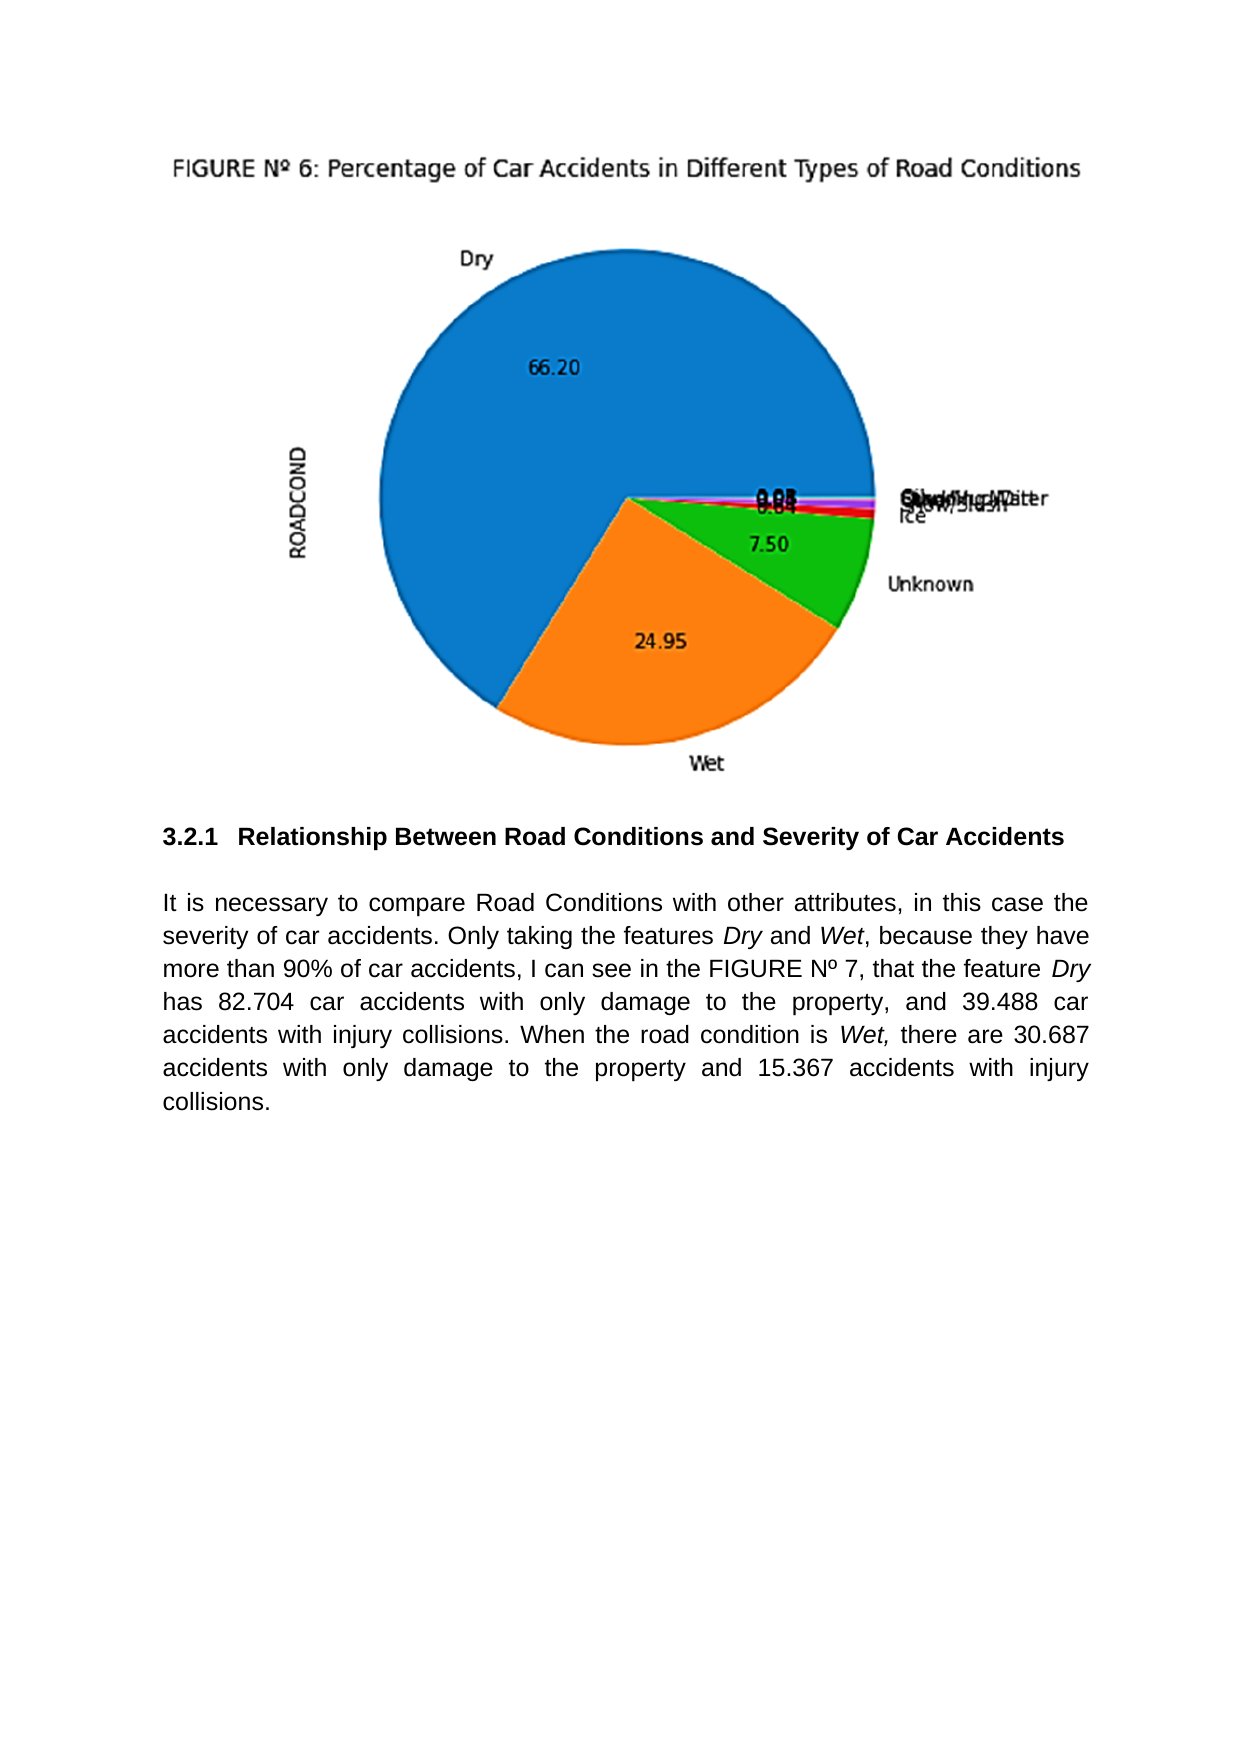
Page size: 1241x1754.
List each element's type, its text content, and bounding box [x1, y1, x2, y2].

text It is necessary to compare Road Conditions with other attributes, in this case the severity of car accidents. Only taking the features Dry and Wet, because they have more than 90% of car accidents, I can see in the FIGURE Nº 7, that the feature Dry has 82.704 car accidents with only damage to the property, and 39.488 car accidents with injury collisions. When the road condition is Wet, there are 30.687 accidents with only damage to the property and 15.367 accidents with injury collisions. [162, 888, 1090, 1115]
text 3.2.1 Relationship Between Road Conditions and Severity of Car Accidents [162, 822, 1090, 851]
picture [162, 150, 1090, 786]
